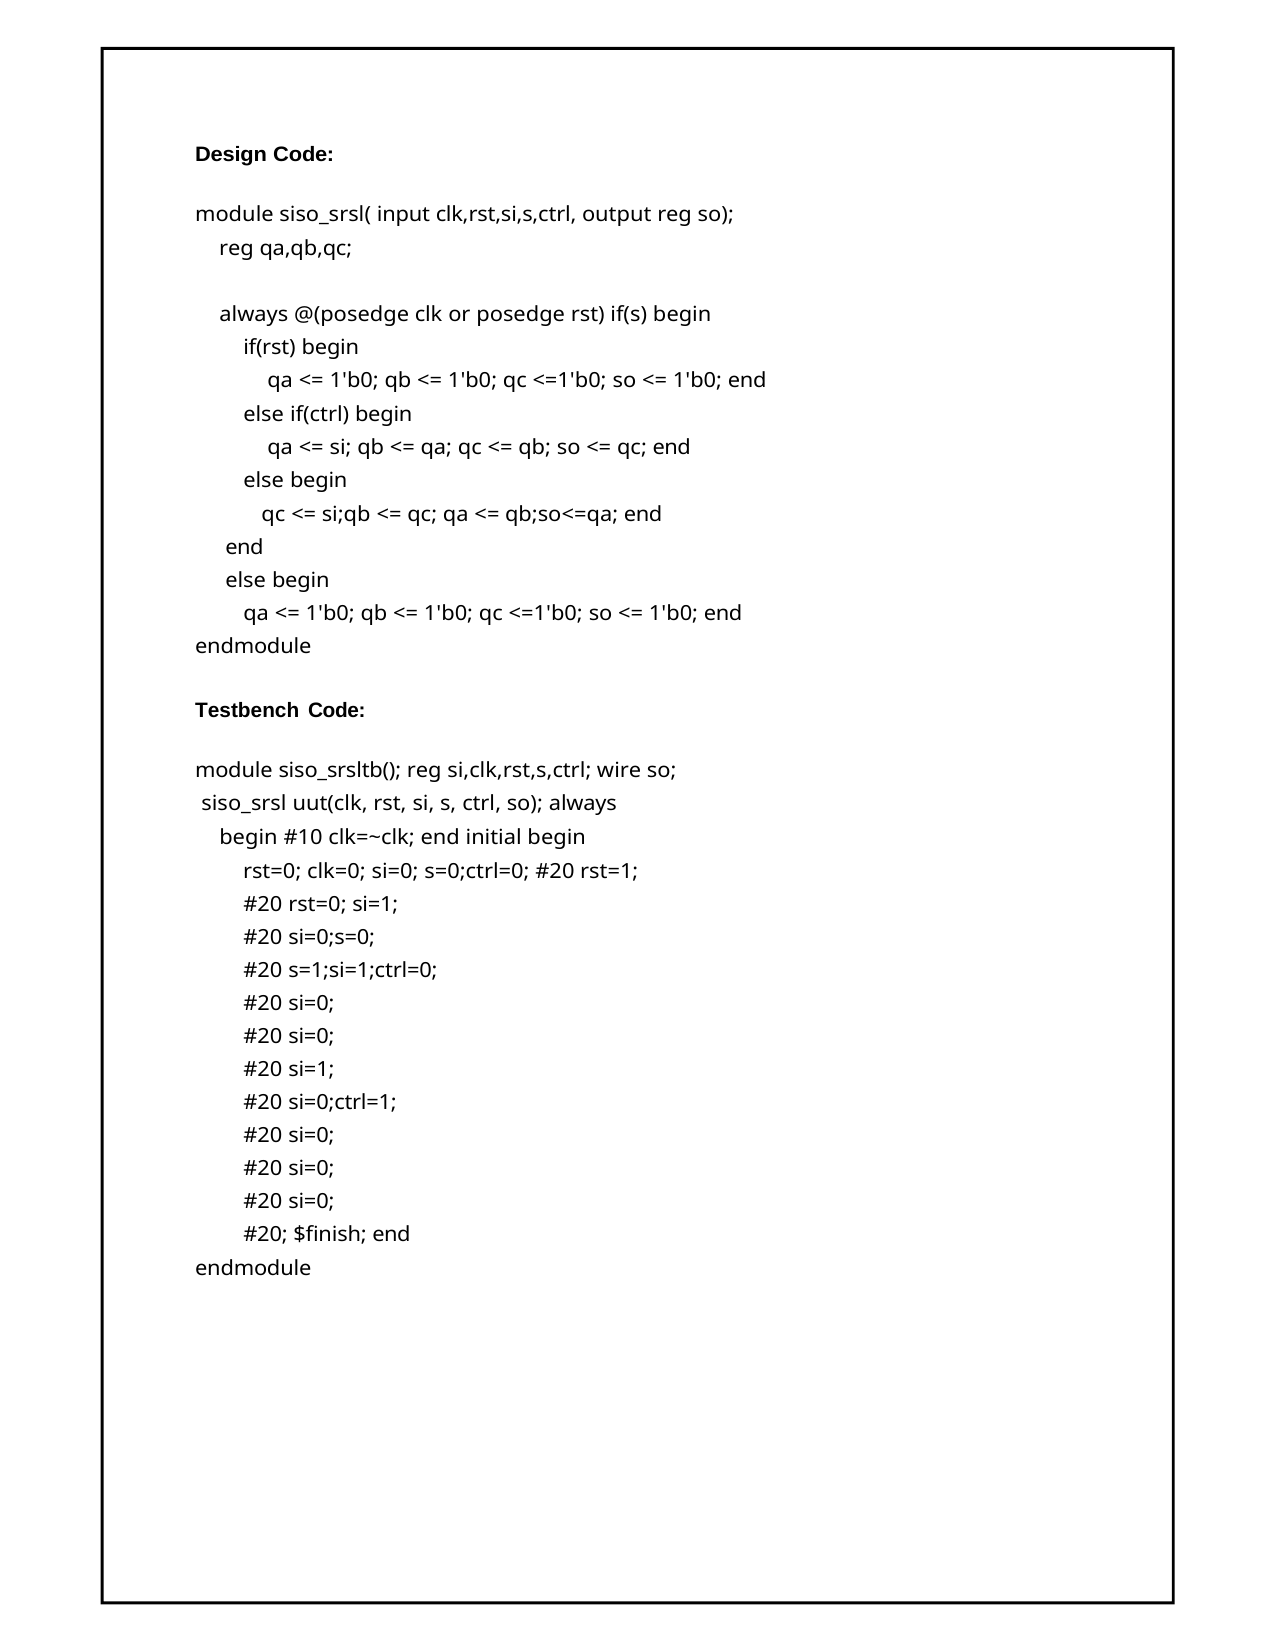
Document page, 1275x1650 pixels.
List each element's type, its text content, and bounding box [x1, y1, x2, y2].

text #20 si=0; [243, 1153, 1088, 1182]
text #20 rst=0; si=1; [243, 889, 1088, 918]
text qa <= 1'b0; qb <= 1'b0; qc <=1'b0; so <= 1'b0; end [225, 598, 1088, 627]
text Design Code: [195, 142, 1088, 166]
text endmodule [195, 1253, 1088, 1282]
text qa <= si; qb <= qa; qc <= qb; so <= qc; end [243, 432, 1088, 460]
text qa <= 1'b0; qb <= 1'b0; qc <=1'b0; so <= 1'b0; end [243, 365, 1088, 394]
text always @(posedge clk or posedge rst) if(s) begin [219, 299, 1088, 327]
text else begin [225, 565, 1088, 594]
text #20 si=0;s=0; [243, 922, 1088, 951]
text else if(ctrl) begin [243, 399, 1088, 427]
text #20 si=0; [243, 988, 1088, 1017]
text qc <= si;qb <= qc; qa <= qb;so<=qa; end [243, 499, 1088, 527]
text end [225, 532, 1088, 561]
text #20 si=0;ctrl=1; [243, 1087, 1088, 1116]
text #20 si=0; [243, 1187, 1088, 1215]
text Testbench Code: [195, 698, 1088, 722]
text rst=0; clk=0; si=0; s=0;ctrl=0; #20 rst=1; [243, 856, 1088, 884]
text begin #10 clk=~clk; end initial begin [201, 822, 1088, 851]
text #20 s=1;si=1;ctrl=0; [243, 955, 1088, 984]
text #20 si=1; [243, 1054, 1088, 1083]
text module siso_srsltb(); reg si,clk,rst,s,ctrl; wire so; [195, 755, 1088, 783]
text else begin [243, 466, 1088, 494]
text #20; $finish; end [219, 1219, 1088, 1248]
text module siso_srsl( input clk,rst,si,s,ctrl, output reg so); [195, 199, 1088, 227]
text siso_srsl uut(clk, rst, si, s, ctrl, so); always [201, 788, 1088, 817]
text endmodule [195, 632, 1088, 660]
text if(rst) begin [243, 332, 1088, 361]
text #20 si=0; [243, 1120, 1088, 1149]
text #20 si=0; [243, 1021, 1088, 1050]
text reg qa,qb,qc; [219, 233, 1088, 261]
